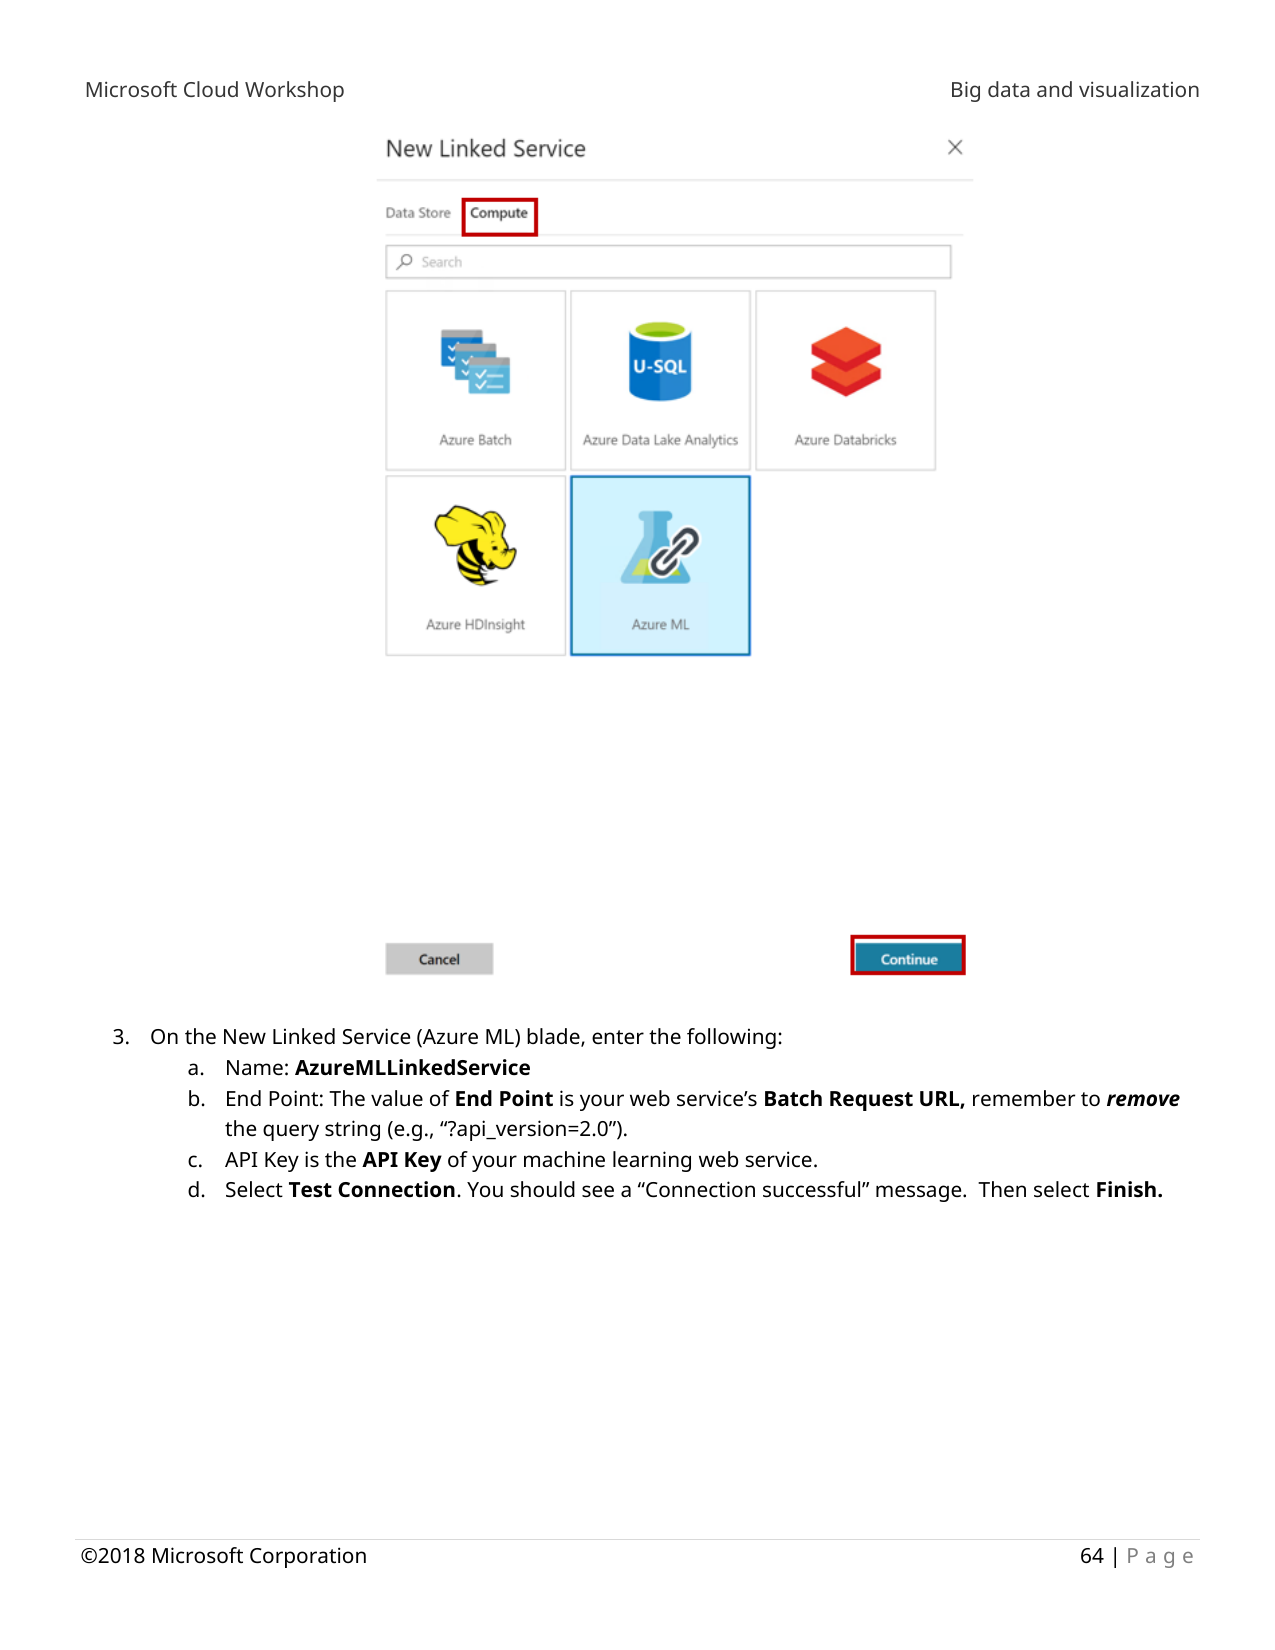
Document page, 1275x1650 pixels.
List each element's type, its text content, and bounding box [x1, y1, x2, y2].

list Name: AzureMLLinkedService [187, 1053, 1200, 1082]
list API Key is the API Key of your machine learning web service. [187, 1145, 1200, 1173]
list Select Test Connection. You should see a “Connection successful” message. Then select Finish. [187, 1176, 1200, 1204]
list End Point: The value of End Point is your web service’s Batch Request URL, remember to remove the query string (e.g., “?api_version=2.0”). [187, 1084, 1200, 1143]
list On the New Linked Service (Azure ML) blade, enter the following: [112, 1022, 1200, 1051]
picture [376, 131, 974, 990]
